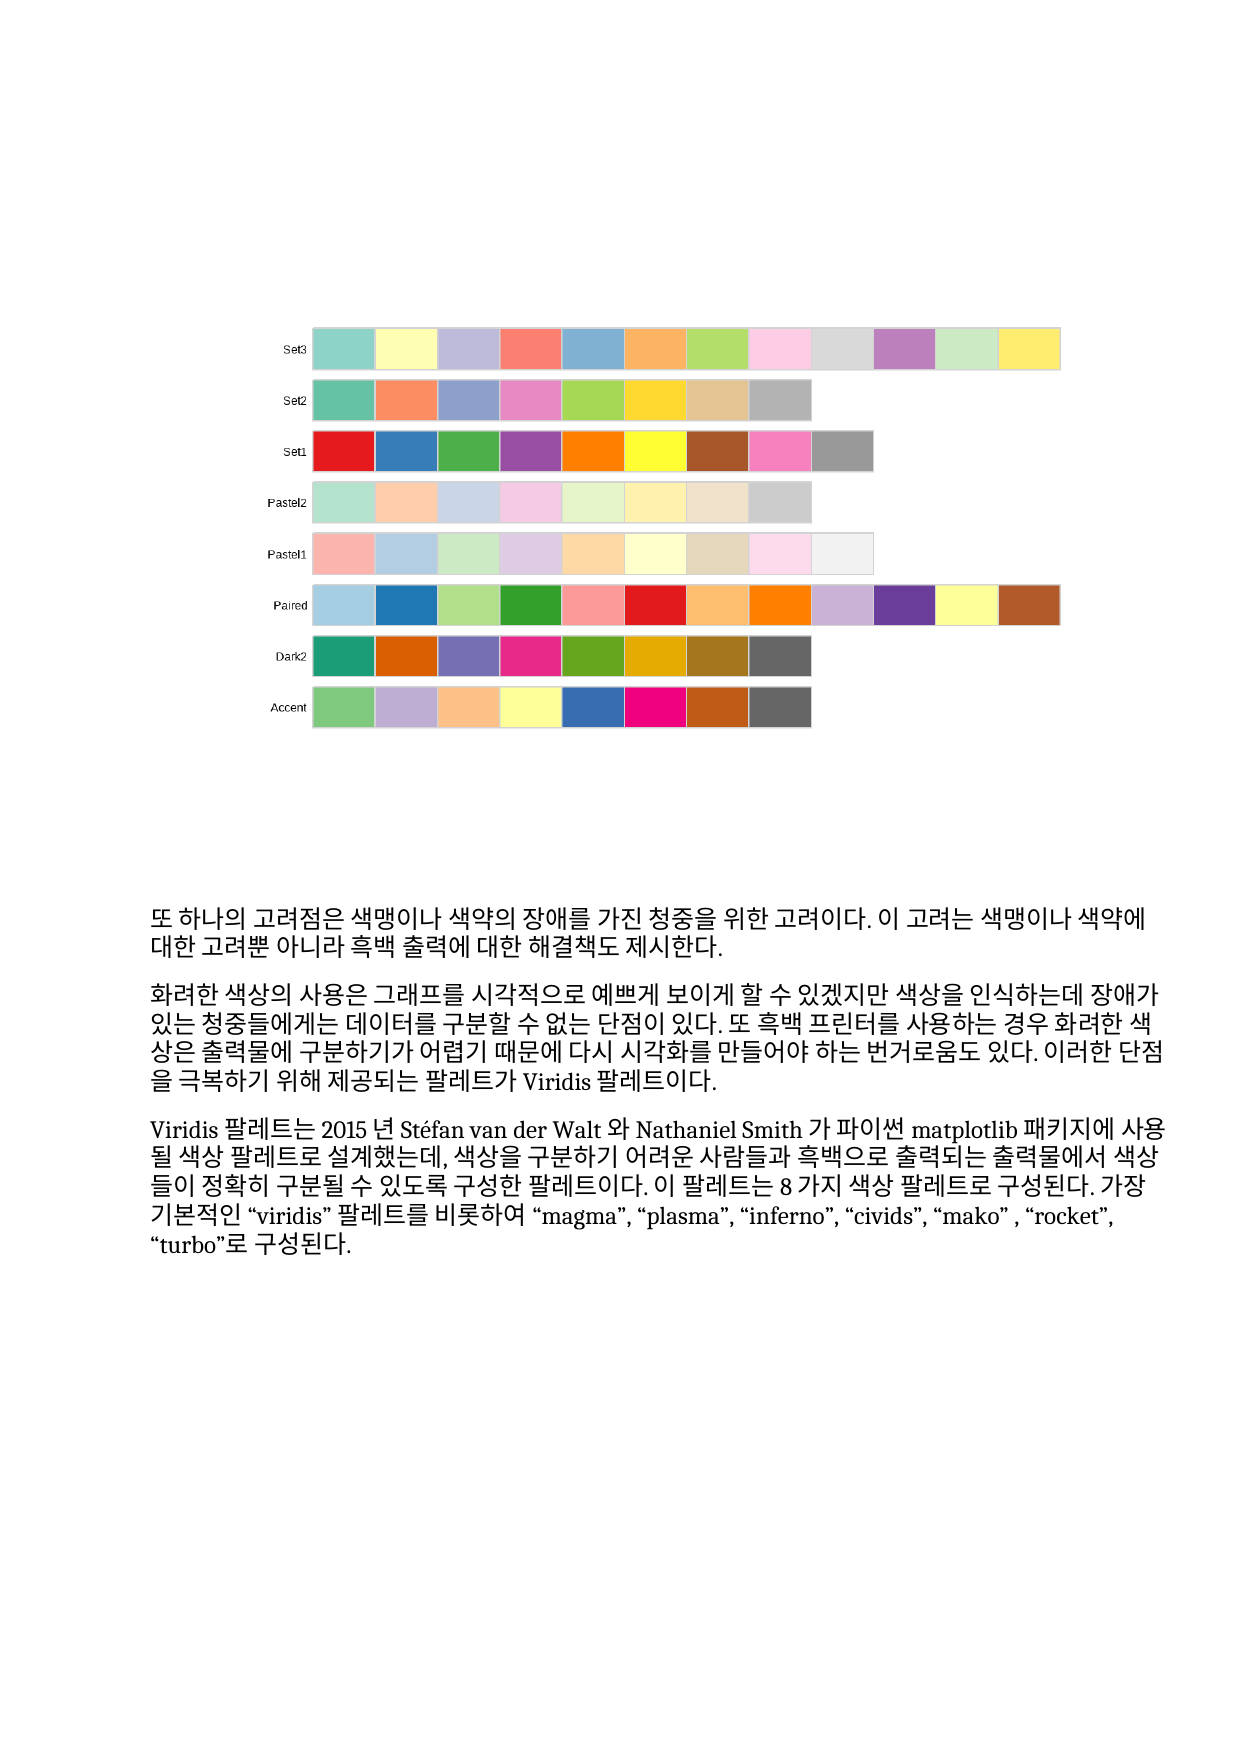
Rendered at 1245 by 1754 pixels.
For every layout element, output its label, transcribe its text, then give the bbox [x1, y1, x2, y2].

text 또 하나의 고려점은 색맹이나 색약의 장애를 가진 청중을 위한 고려이다. 이 고려는 색맹이나 색약에 대한 고려뿐 아니라 흑백 출력에 대한 해결책도 제시한다. [150, 906, 1170, 963]
text Viridis 팔레트는 2015년 Stéfan van der Walt 와 Nathaniel Smith가 파이썬 matplotlib 패키지에 사용될 색상 팔레트로 설계했는데, 색상을 구분하기 어려운 사람들과 흑백으로 출력되는 출력물에서 색상들이 정확히 구분될 수 있도록 구성한 팔레트이다. 이 팔레트는 8가지 색상 팔레트로 구성된다. 가장 기본적인 “viridis” 팔레트를 비롯하여 “magma”, “plasma”, “inferno”, “civids”, “mako” , “rocket”, “turbo”로 구성된다. [150, 1116, 1170, 1259]
text 화려한 색상의 사용은 그래프를 시각적으로 예쁘게 보이게 할 수 있겠지만 색상을 인식하는데 장애가 있는 청중들에게는 데이터를 구분할 수 없는 단점이 있다. 또 흑백 프린터를 사용하는 경우 화려한 색상은 출력물에 구분하기가 어렵기 때문에 다시 시각화를 만들어야 하는 번거로움도 있다. 이러한 단점을 극복하기 위해 제공되는 팔레트가 Viridis 팔레트이다. [150, 982, 1170, 1097]
picture [168, 187, 1148, 887]
